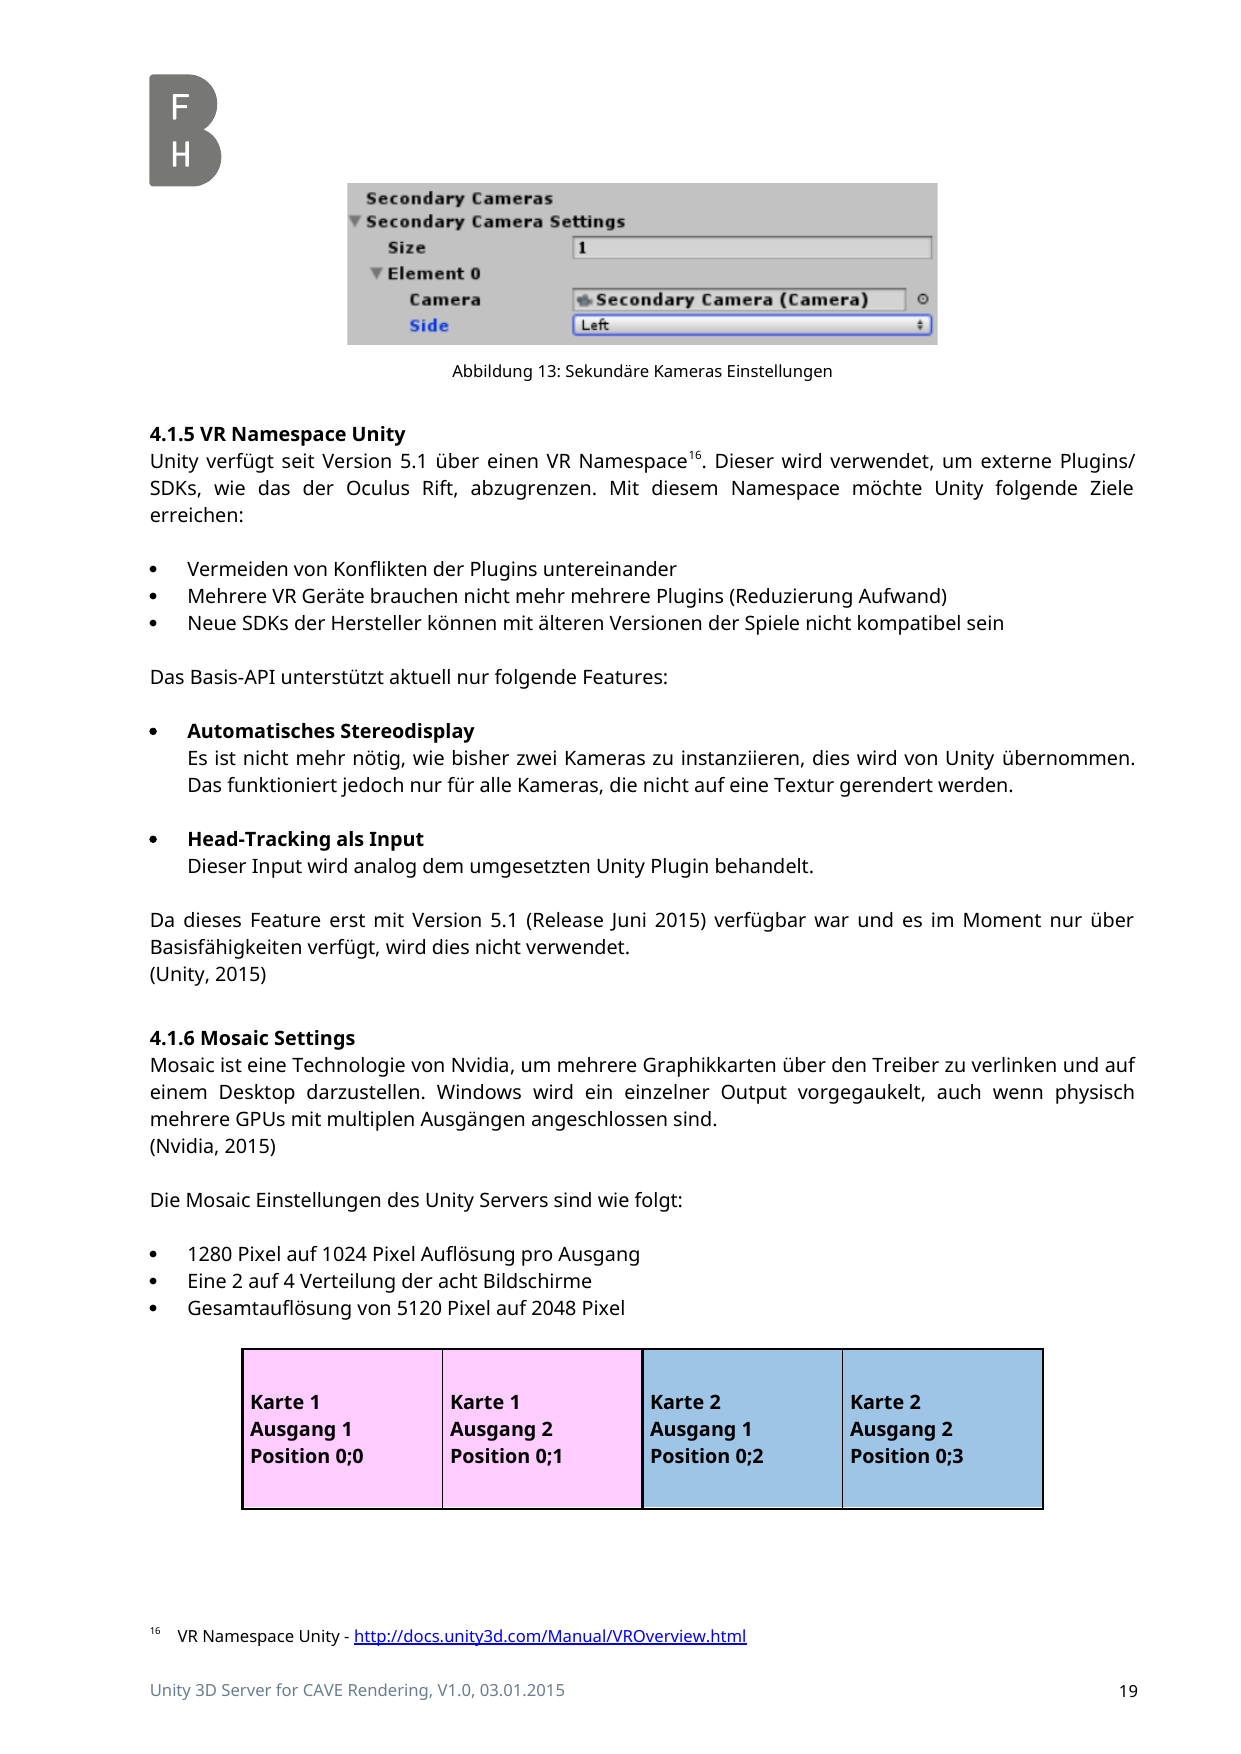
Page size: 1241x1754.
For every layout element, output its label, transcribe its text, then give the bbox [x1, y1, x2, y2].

text Da dieses Feature erst mit Version 5.1 (Release Juni 2015) verfügbar war und es im Moment nur über Basisfähigkeiten verfügt, wird dies nicht verwendet. [149, 906, 1136, 960]
subtitle VR Namespace Unity [149, 420, 1136, 447]
subtitle Mosaic Settings [149, 1024, 1136, 1051]
list Gesamtauflösung von 5120 Pixel auf 2048 Pixel [149, 1294, 1136, 1321]
table_header Karte 1 Ausgang 1 Position 0;0 [244, 1350, 442, 1507]
table_header Karte 1 Ausgang 2 Position 0;1 [443, 1350, 641, 1507]
picture [347, 183, 938, 345]
list Head-Tracking als Input [149, 825, 1136, 852]
list Eine 2 auf 4 Verteilung der acht Bildschirme [149, 1267, 1136, 1294]
list Dieser Input wird analog dem umgesetzten Unity Plugin behandelt. [187, 852, 1136, 879]
table_header Karte 2 Ausgang 2 Position 0;3 [843, 1350, 1042, 1507]
text Abbildung 13: Sekundäre Kameras Einstellungen [149, 357, 1136, 383]
text Das Basis-API unterstützt aktuell nur folgende Features: [149, 663, 1136, 690]
list Mehrere VR Geräte brauchen nicht mehr mehrere Plugins (Reduzierung Aufwand) [149, 582, 1136, 609]
list Es ist nicht mehr nötig, wie bisher zwei Kameras zu instanziieren, dies wird von Unity übernommen. Das funktioniert jedoch nur für alle Kameras, die nicht auf eine Textur gerendert werden. [187, 744, 1136, 798]
table_header Karte 2 Ausgang 1 Position 0;2 [644, 1350, 842, 1507]
list Vermeiden von Konflikten der Plugins untereinander [149, 555, 1136, 582]
text Unity verfügt seit Version 5.1 über einen VR Namespace. Dieser wird verwendet, um externe Plugins/ SDKs, wie das der Oculus Rift, abzugrenzen. Mit diesem Namespace möchte Unity folgende Ziele erreichen: [149, 447, 1136, 528]
text Mosaic ist eine Technologie von Nvidia, um mehrere Graphikkarten über den Treiber zu verlinken und auf einem Desktop darzustellen. Windows wird ein einzelner Output vorgegaukelt, auch wenn physisch mehrere GPUs mit multiplen Ausgängen angeschlossen sind. [149, 1051, 1136, 1132]
list Neue SDKs der Hersteller können mit älteren Versionen der Spiele nicht kompatibel sein [149, 609, 1136, 636]
text Die Mosaic Einstellungen des Unity Servers sind wie folgt: [149, 1186, 1136, 1213]
list Automatisches Stereodisplay [149, 717, 1136, 744]
list 1280 Pixel auf 1024 Pixel Auflösung pro Ausgang [149, 1240, 1136, 1267]
